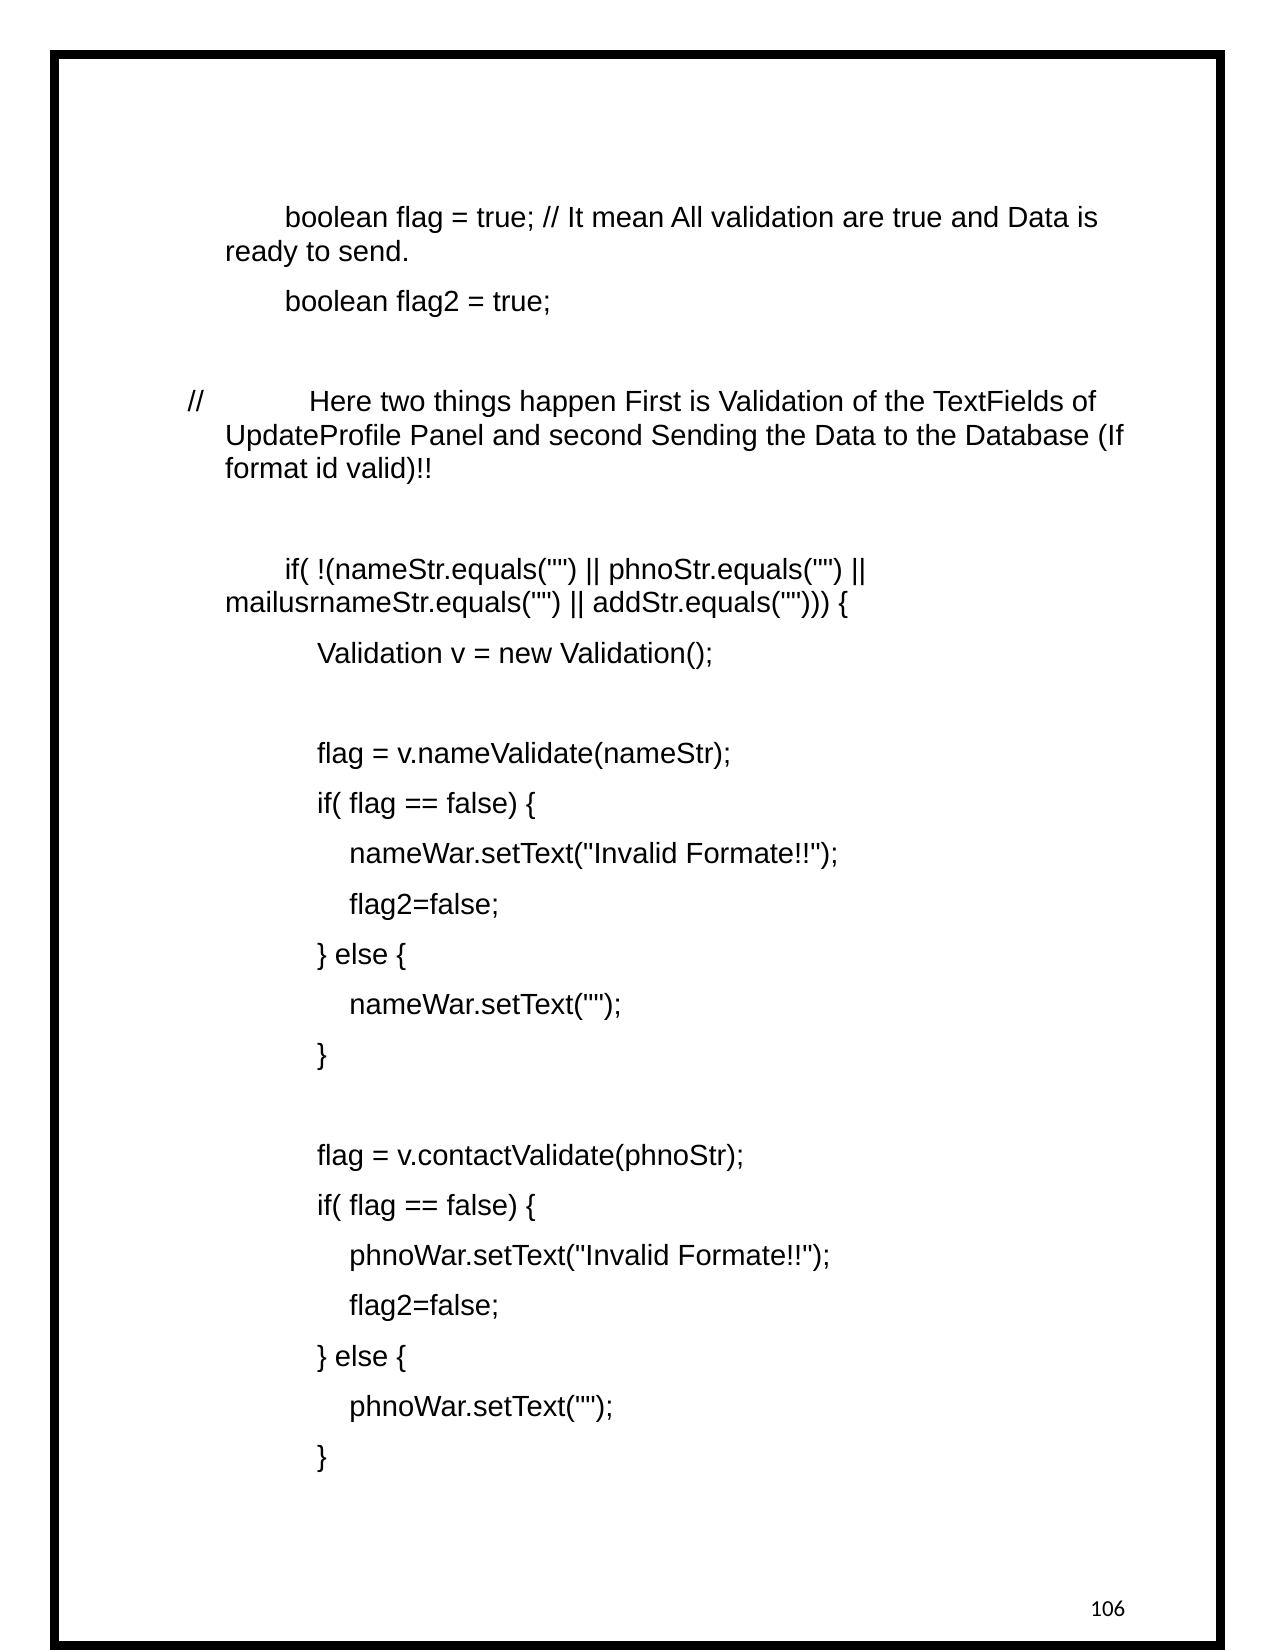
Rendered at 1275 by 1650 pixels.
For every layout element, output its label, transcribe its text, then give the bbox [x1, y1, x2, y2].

text if( flag == false) { [187, 1188, 1125, 1221]
text phnoWar.setText(""); [187, 1389, 1125, 1422]
text } else { [187, 937, 1125, 970]
text } else { [187, 1338, 1125, 1372]
text phnoWar.setText("Invalid Formate!!"); [187, 1238, 1125, 1272]
text // Here two things happen First is Validation of the TextFields of UpdateProfile Panel and second Sending the Data to the Database (If format id valid)!! [187, 384, 1125, 485]
text nameWar.setText("Invalid Formate!!"); [187, 836, 1125, 870]
text } [187, 1037, 1125, 1071]
text } [187, 1439, 1125, 1472]
text if( flag == false) { [187, 786, 1125, 820]
text boolean flag = true; // It mean All validation are true and Data is ready to send. [187, 200, 1125, 267]
text Validation v = new Validation(); [187, 636, 1125, 669]
text flag2=false; [187, 887, 1125, 920]
text if( !(nameStr.equals("") || phnoStr.equals("") || mailusrnameStr.equals("") || addStr.equals(""))) { [187, 552, 1125, 619]
text boolean flag2 = true; [187, 284, 1125, 317]
text flag = v.contactValidate(phnoStr); [187, 1138, 1125, 1171]
text nameWar.setText(""); [187, 987, 1125, 1021]
text flag = v.nameValidate(nameStr); [187, 736, 1125, 769]
text flag2=false; [187, 1288, 1125, 1322]
